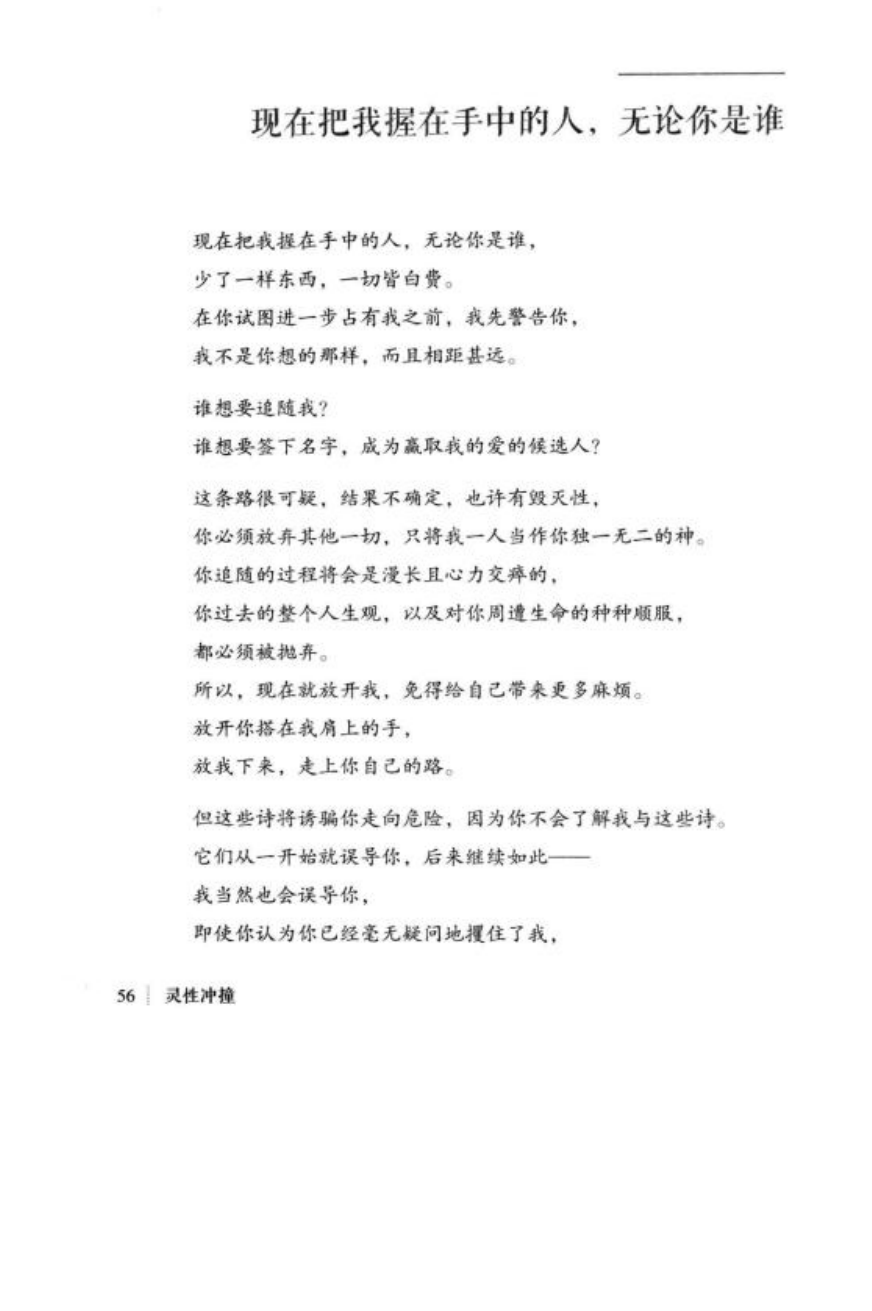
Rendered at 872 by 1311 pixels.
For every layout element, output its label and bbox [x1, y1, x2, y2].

picture [0, 6, 872, 1054]
